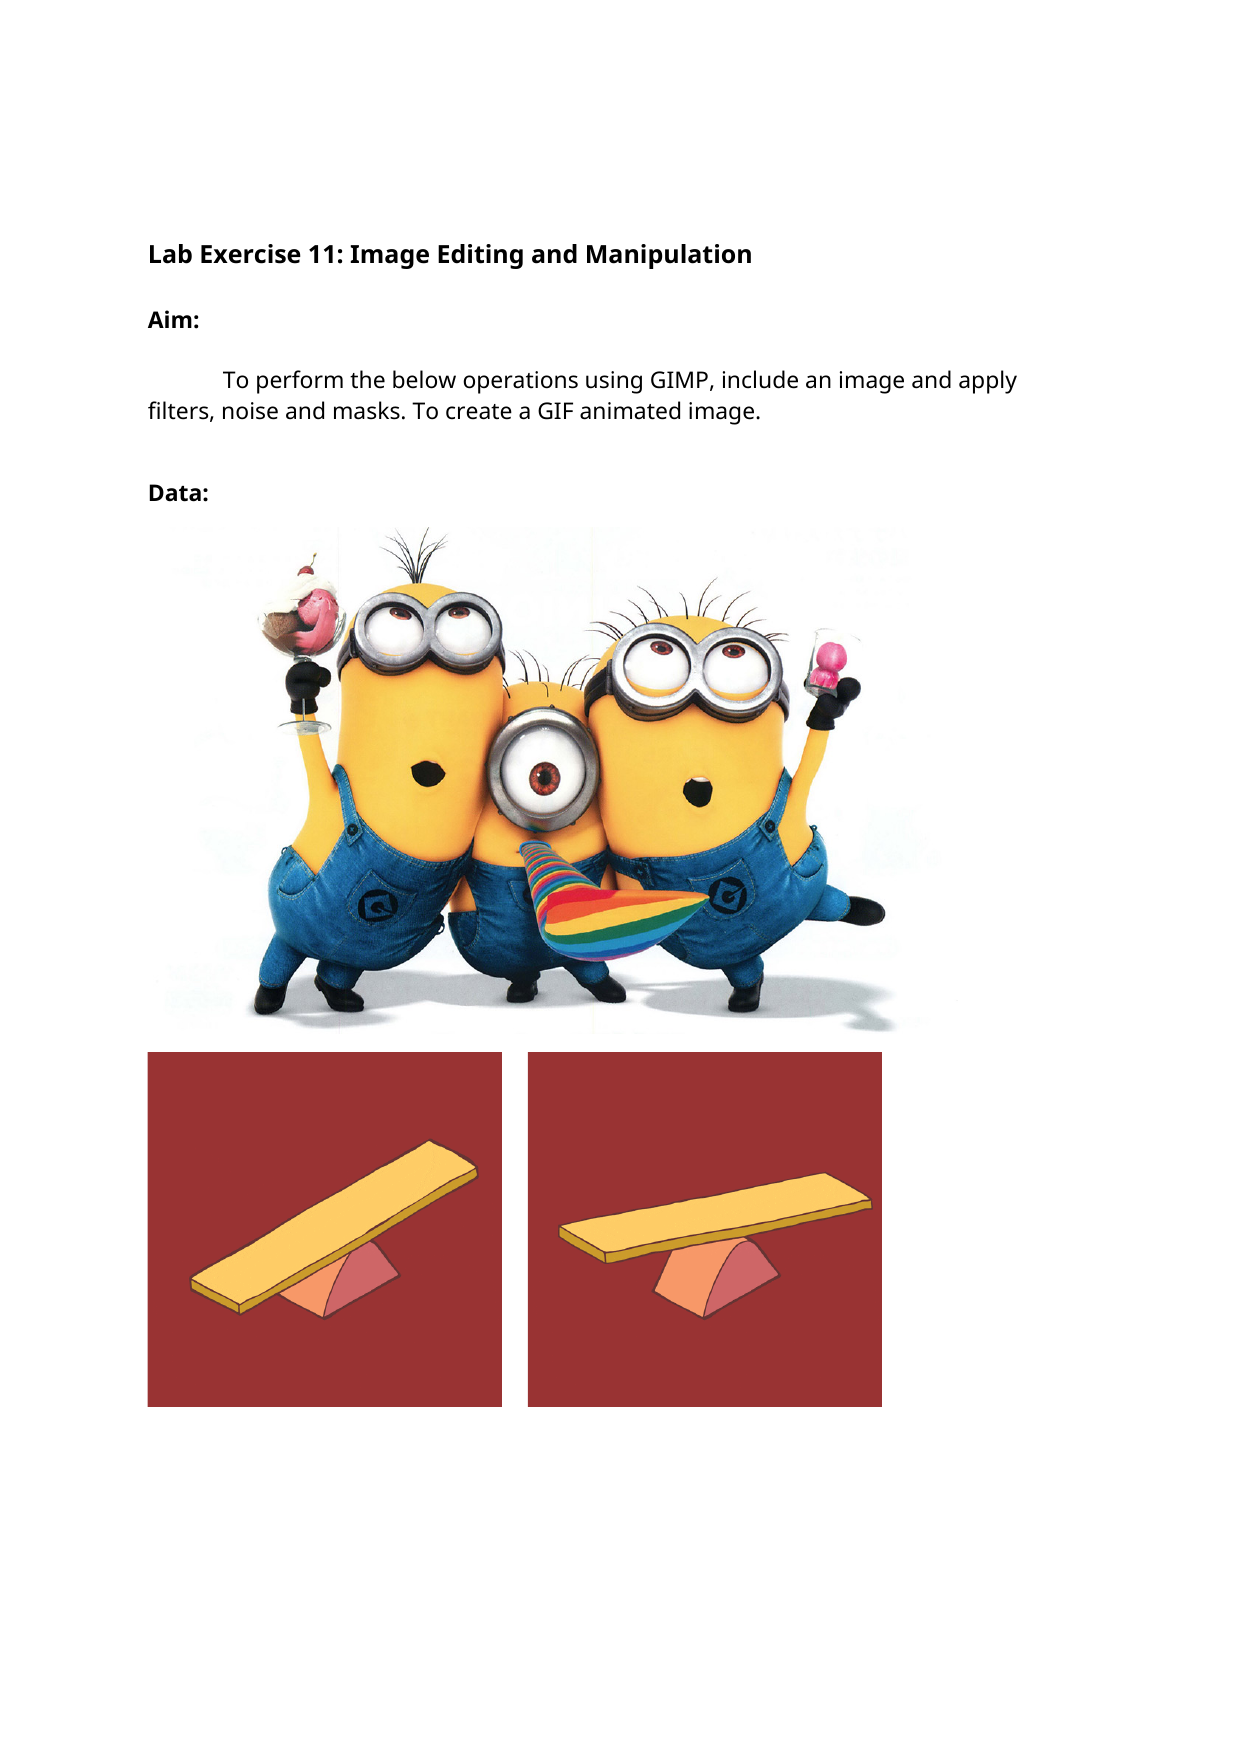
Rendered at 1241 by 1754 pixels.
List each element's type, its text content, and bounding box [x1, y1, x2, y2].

picture [147, 527, 959, 1034]
picture [527, 1052, 882, 1407]
text Data: [148, 477, 1063, 508]
picture [147, 1052, 502, 1407]
text To perform the below operations using GIMP, include an image and apply filters, noise and masks. To create a GIF animated image. [148, 364, 1063, 426]
text Lab Exercise 11: Image Editing and Manipulation [148, 236, 1063, 270]
text Aim: [148, 304, 1063, 336]
